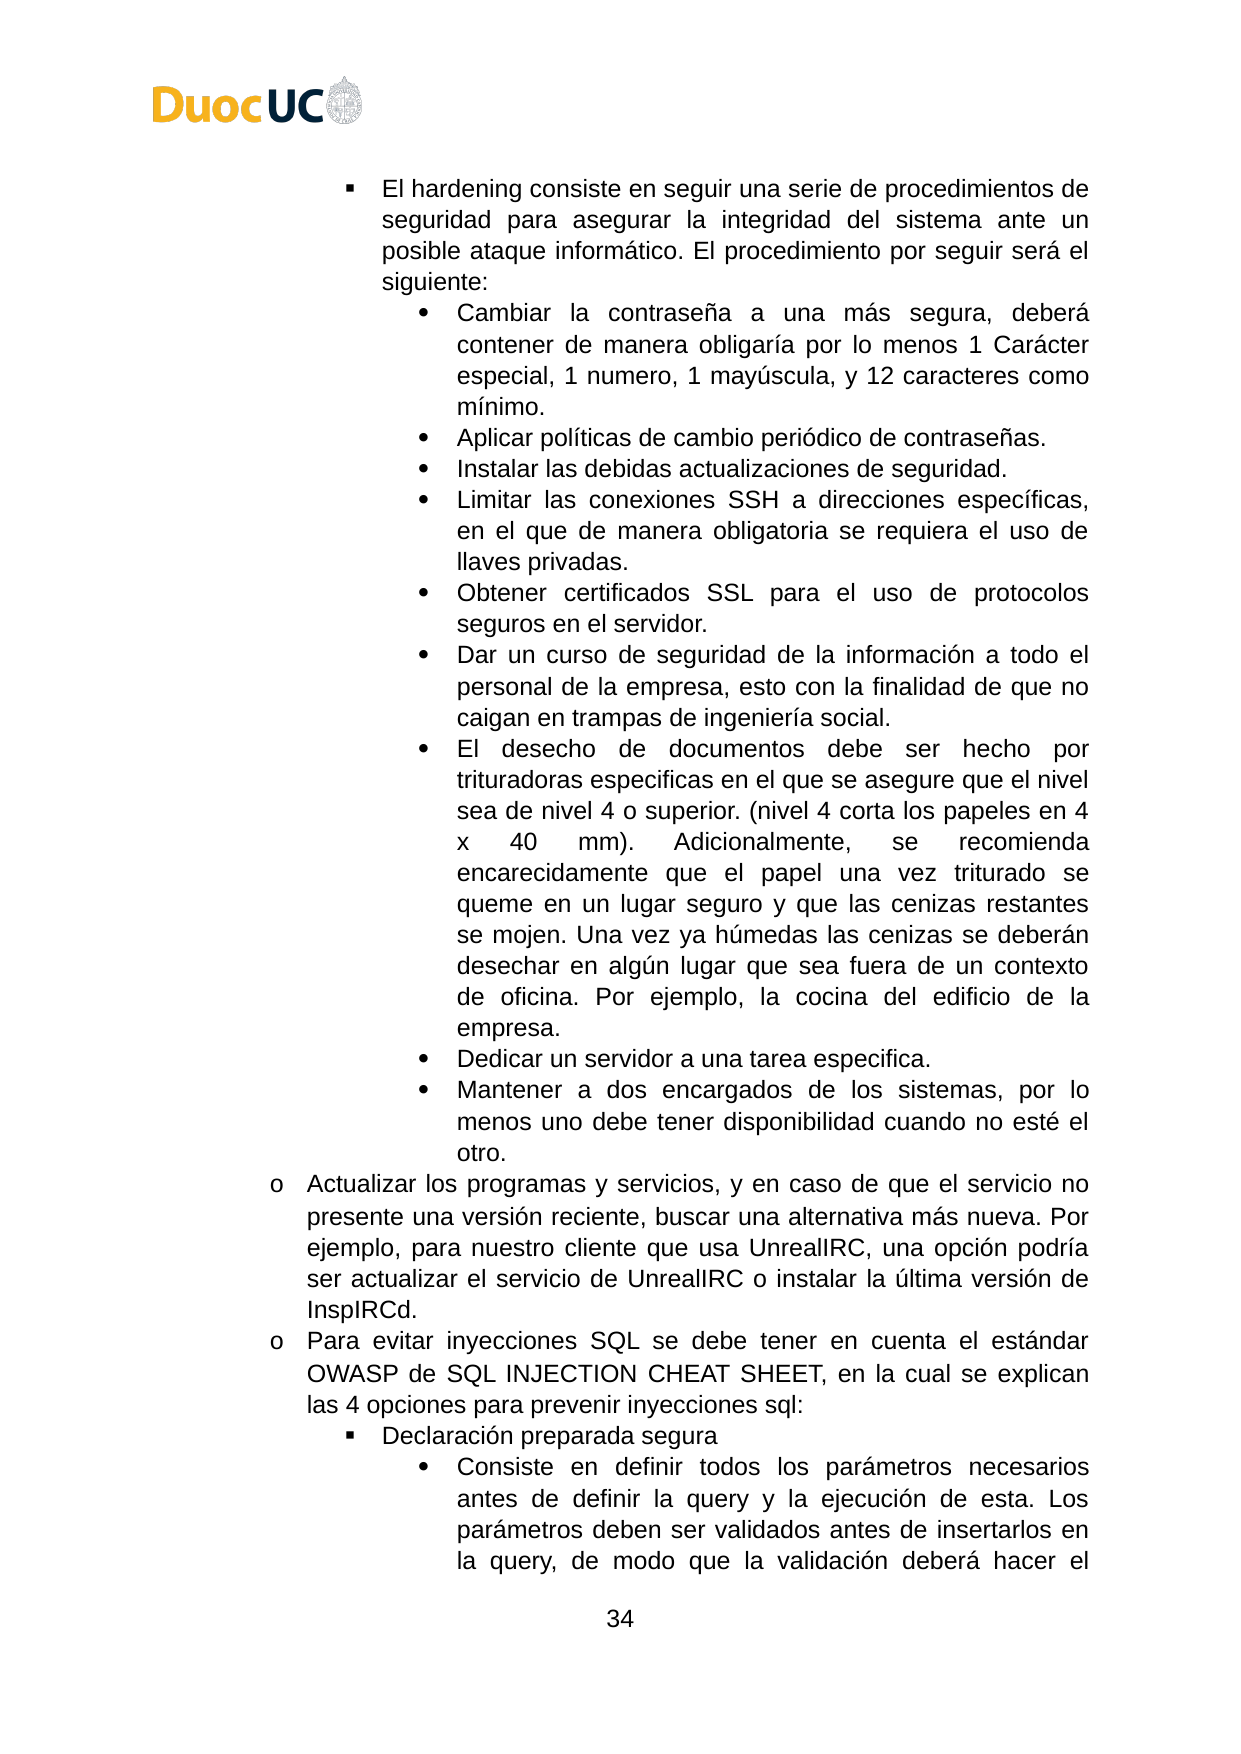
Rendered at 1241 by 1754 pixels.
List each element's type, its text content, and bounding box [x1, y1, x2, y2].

list El desecho de documentos debe ser hecho por trituradoras especificas en el que se asegure que el nivel sea de nivel 4 o superior. (nivel 4 corta los papeles en 4 x 40 mm). Adicionalmente, se recomienda encarecidamente que el papel una vez triturado se queme en un lugar seguro y que las cenizas restantes se mojen. Una vez ya húmedas las cenizas se deberán desechar en algún lugar que sea fuera de un contexto de oficina. Por ejemplo, la cocina del edificio de la empresa. [419, 734, 1090, 1042]
list Aplicar políticas de cambio periódico de contraseñas. [419, 423, 1090, 452]
picture [150, 73, 364, 127]
list Actualizar los programas y servicios, y en caso de que el servicio no presente una versión reciente, buscar una alternativa más nueva. Por ejemplo, para nuestro cliente que usa UnrealIRC, una opción podría ser actualizar el servicio de UnrealIRC o instalar la última versión de InspIRCd. [269, 1168, 1090, 1324]
list Mantener a dos encargados de los sistemas, por lo menos uno debe tener disponibilidad cuando no esté el otro. [419, 1075, 1090, 1166]
list Declaración preparada segura [344, 1421, 1090, 1450]
list Instalar las debidas actualizaciones de seguridad. [419, 454, 1090, 483]
list Limitar las conexiones SSH a direcciones específicas, en el que de manera obligatoria se requiera el uso de llaves privadas. [419, 485, 1090, 576]
list Para evitar inyecciones SQL se debe tener en cuenta el estándar OWASP de SQL INJECTION CHEAT SHEET, en la cual se explican las 4 opciones para prevenir inyecciones sql: [269, 1326, 1090, 1419]
list Dar un curso de seguridad de la información a todo el personal de la empresa, esto con la finalidad de que no caigan en trampas de ingeniería social. [419, 640, 1090, 731]
list Cambiar la contraseña a una más segura, deberá contener de manera obligaría por lo menos 1 Carácter especial, 1 numero, 1 mayúscula, y 12 caracteres como mínimo. [419, 298, 1090, 420]
list Dedicar un servidor a una tarea especifica. [419, 1044, 1090, 1073]
list El hardening consiste en seguir una serie de procedimientos de seguridad para asegurar la integridad del sistema ante un posible ataque informático. El procedimiento por seguir será el siguiente: [344, 174, 1090, 296]
list Obtener certificados SSL para el uso de protocolos seguros en el servidor. [419, 578, 1090, 638]
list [419, 1452, 1090, 1574]
